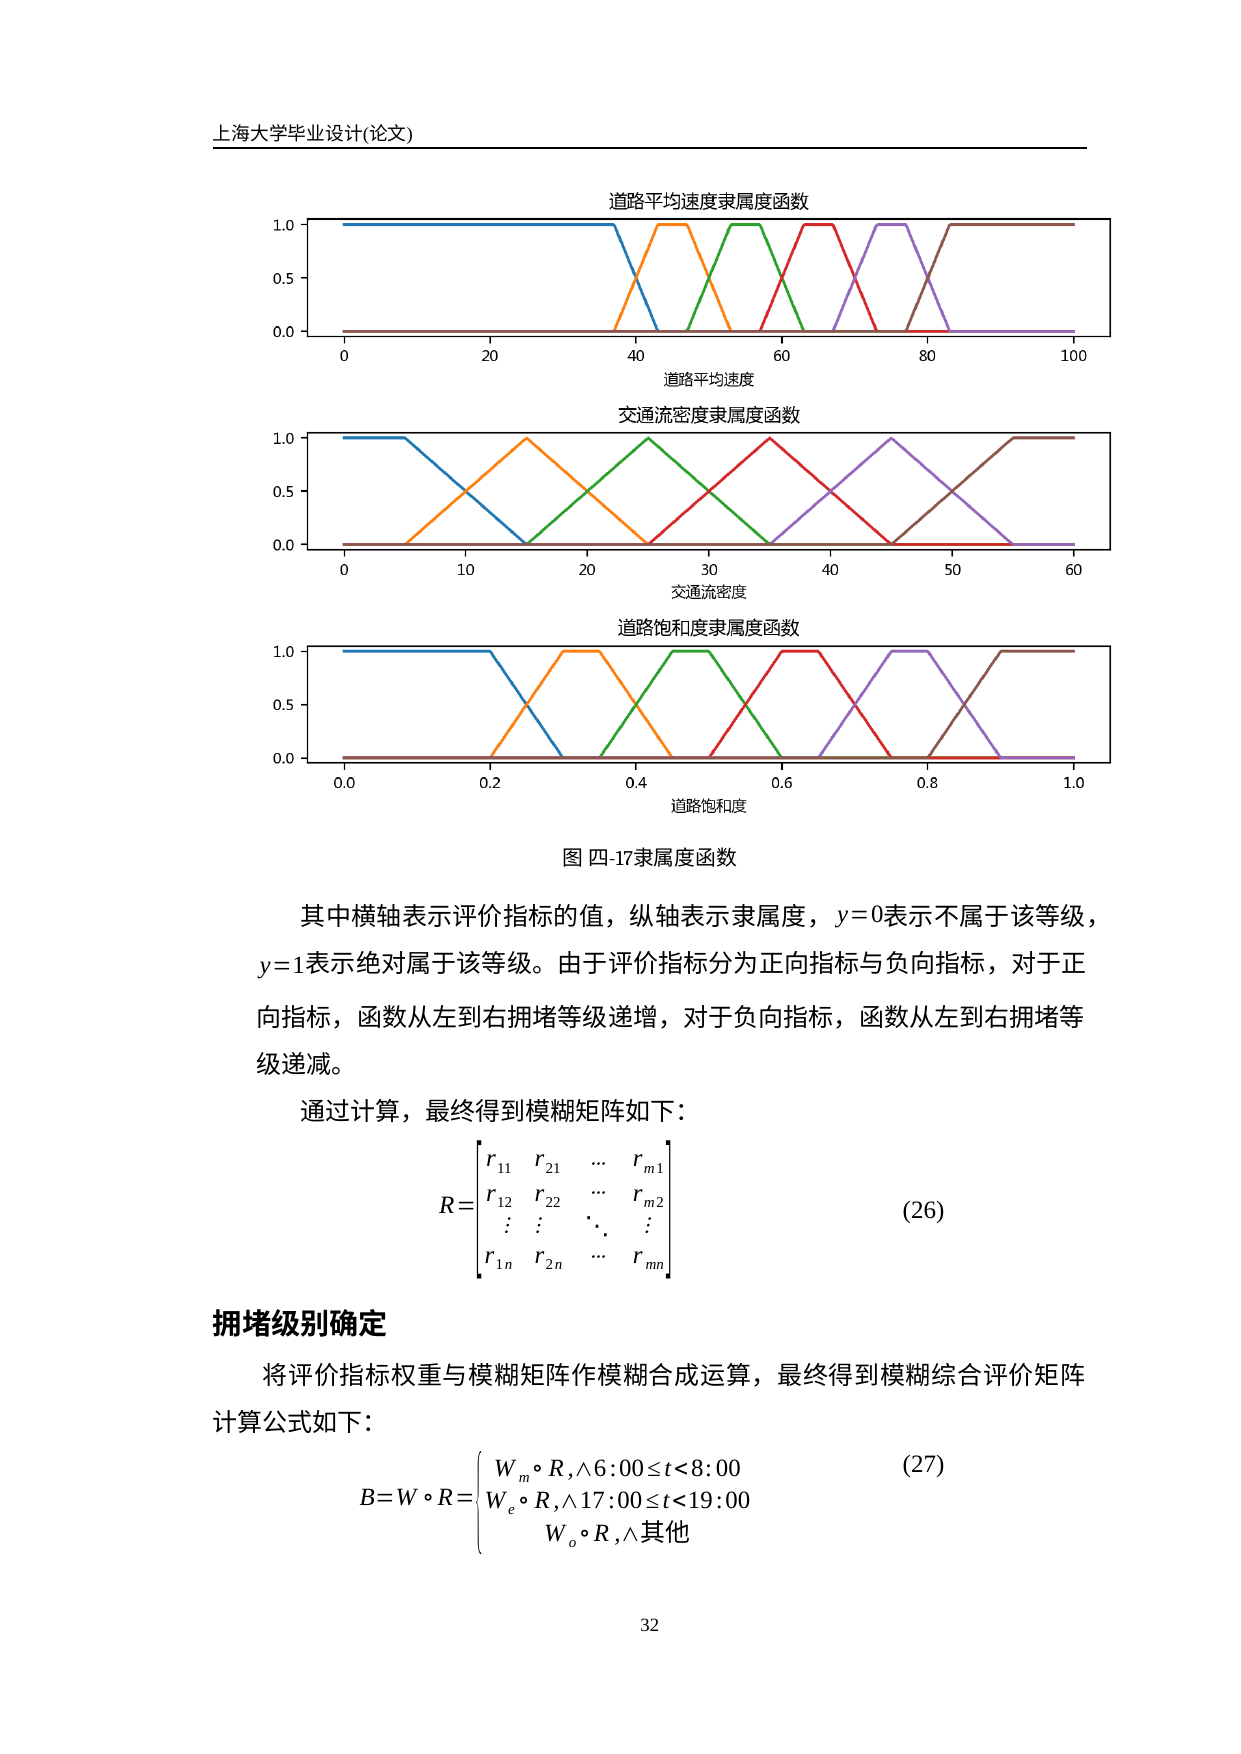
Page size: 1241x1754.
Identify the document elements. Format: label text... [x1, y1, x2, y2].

text 通过计算，最终得到模糊矩阵如下： [256, 1092, 1087, 1128]
table_header [213, 1139, 847, 1288]
text 将评价指标权重与模糊矩阵作模糊合成运算，最终得到模糊综合评价矩阵，计算公式如下： [213, 1355, 1087, 1439]
text 其中横轴表示评价指标的值，纵轴表示隶属度，表示不属于该等级，表示绝对属于该等级。由于评价指标分为正向指标与负向指标，对于正向指标，函数从左到右拥堵等级递增，对于负向指标，函数从左到右拥堵等级递减。 [256, 897, 1087, 1081]
picture [256, 177, 1131, 833]
table_header (26) [848, 1139, 1087, 1288]
table_header (27) [848, 1450, 1087, 1564]
table_header [213, 1450, 847, 1564]
subtitle 拥堵级别确定 [213, 1301, 1087, 1343]
